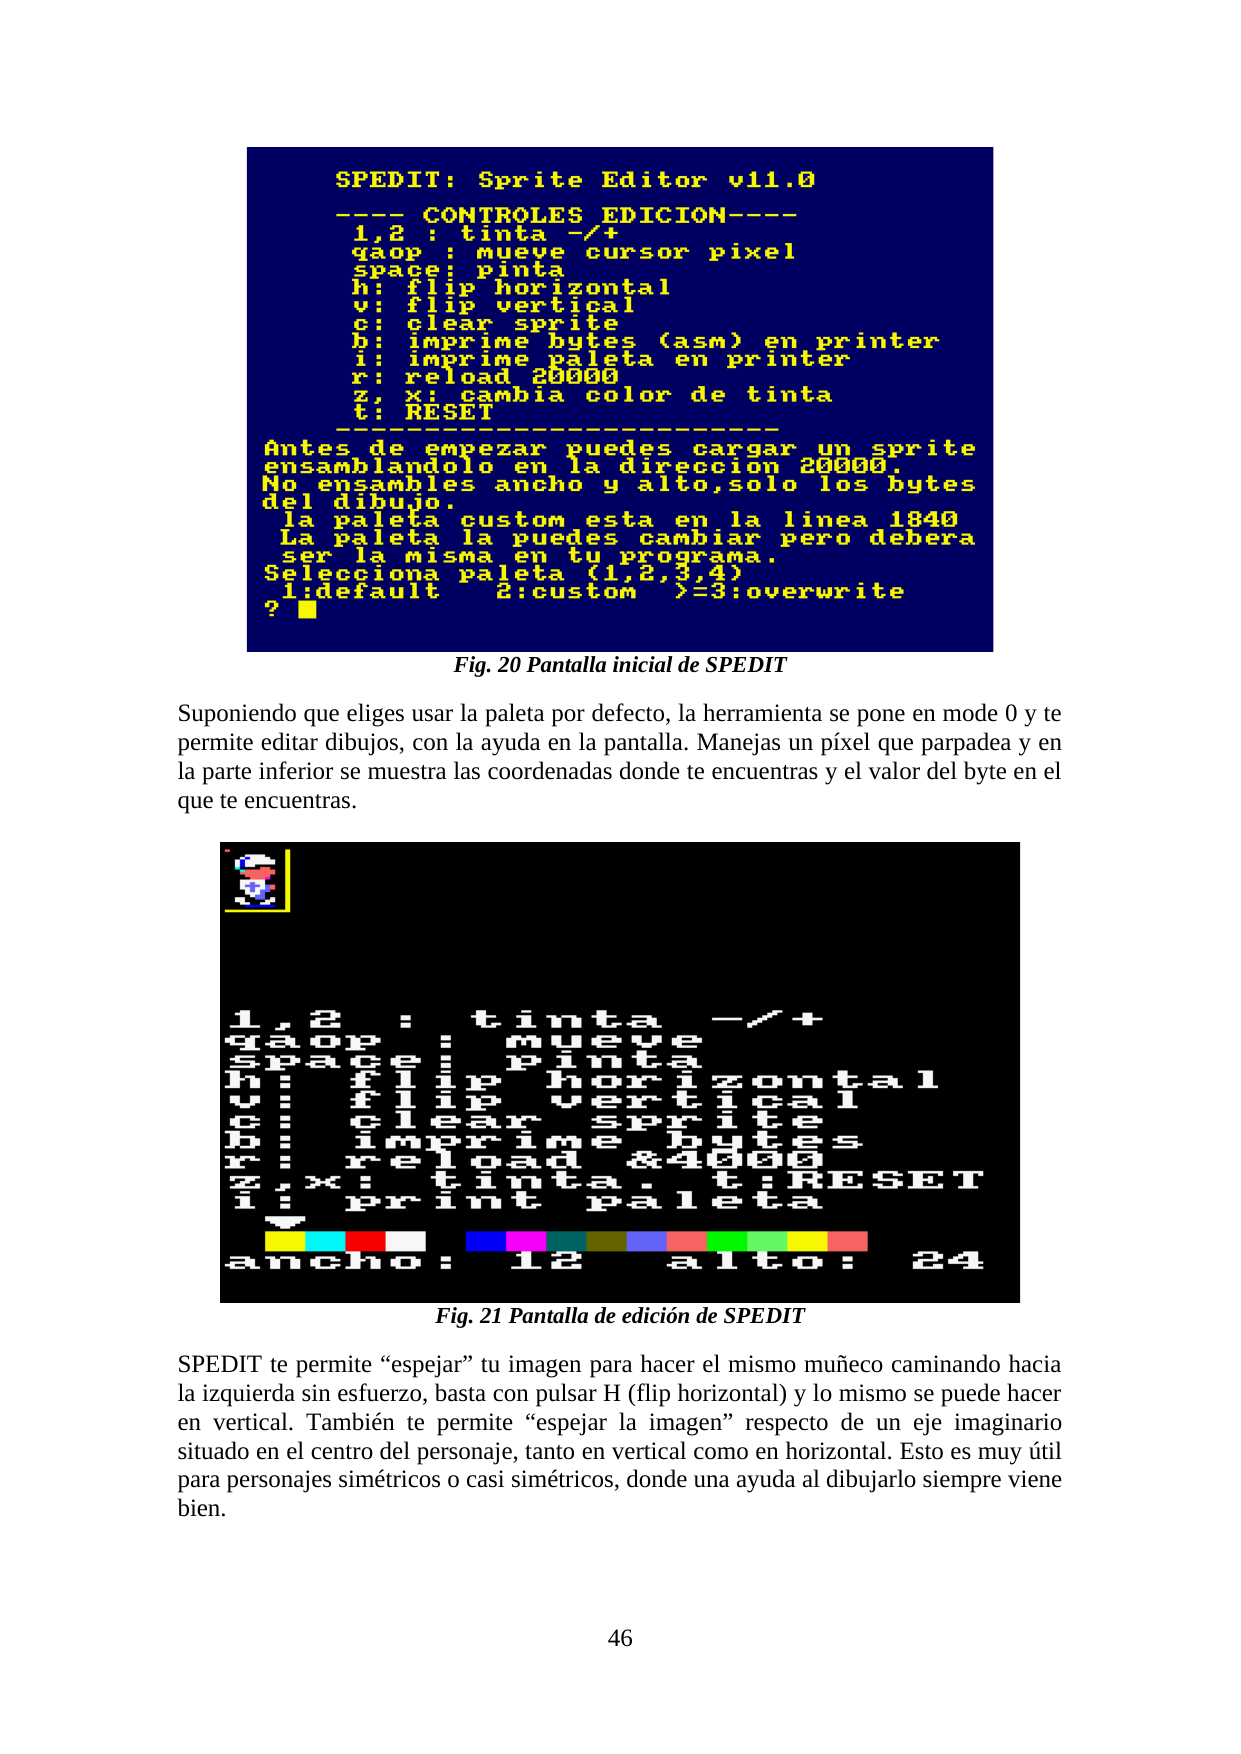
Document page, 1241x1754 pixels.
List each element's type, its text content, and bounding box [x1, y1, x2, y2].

text Fig. 20 Pantalla inicial de SPEDIT [177, 651, 1063, 678]
text Fig. 21 Pantalla de edición de SPEDIT [177, 1302, 1063, 1329]
text Suponiendo que eliges usar la paleta por defecto, la herramienta se pone en mode 0 y te permite editar dibujos, con la ayuda en la pantalla. Manejas un píxel que parpadea y en la parte inferior se muestra las coordenadas donde te encuentras y el valor del byte en el que te encuentras. [177, 698, 1063, 813]
picture [220, 842, 1020, 1303]
text SPEDIT te permite “espejar” tu imagen para hacer el mismo muñeco caminando hacia la izquierda sin esfuerzo, basta con pulsar H (flip horizontal) y lo mismo se puede hacer en vertical. También te permite “espejar la imagen” respecto de un eje imaginario situado en el centro del personaje, tanto en vertical como en horizontal. Esto es muy útil para personajes simétricos o casi simétricos, donde una ayuda al dibujarlo siempre viene bien. [177, 1349, 1063, 1522]
picture [246, 147, 994, 652]
